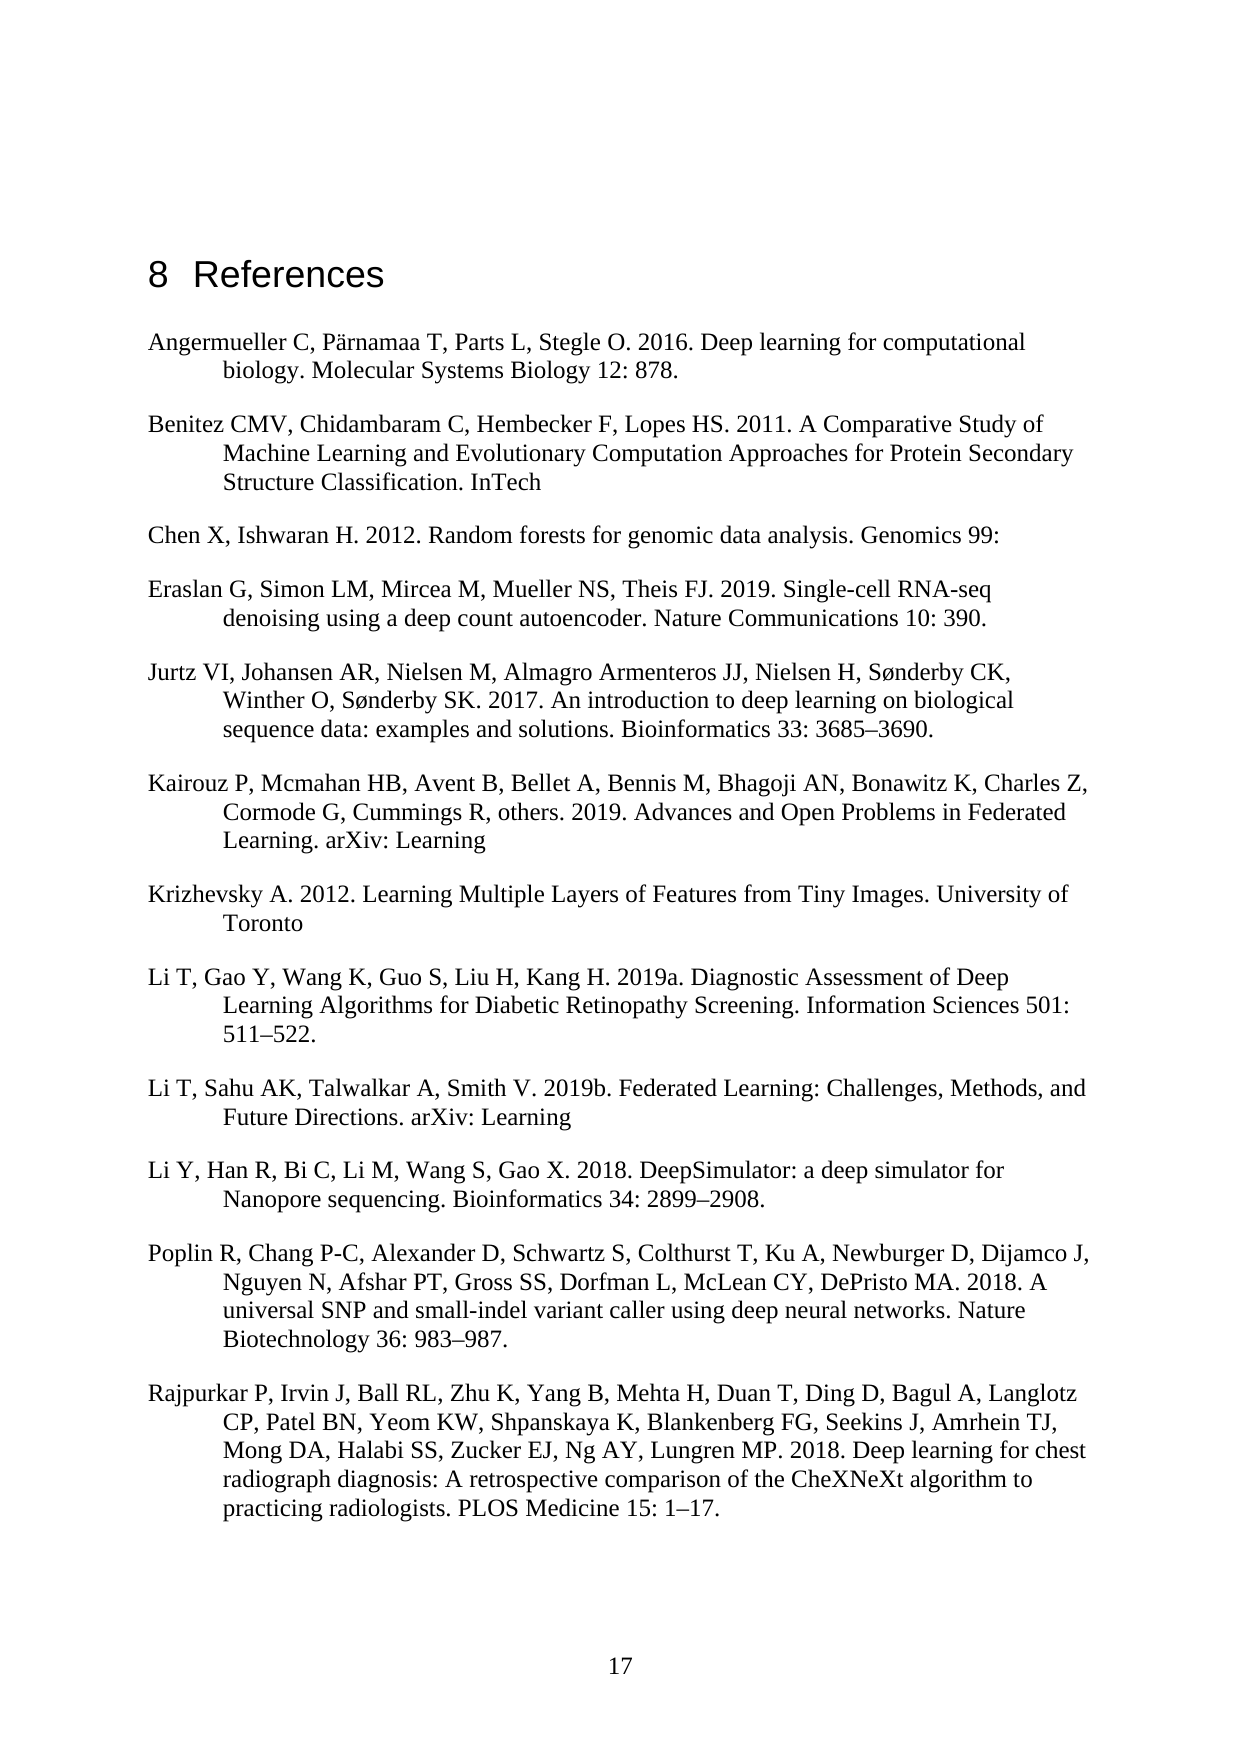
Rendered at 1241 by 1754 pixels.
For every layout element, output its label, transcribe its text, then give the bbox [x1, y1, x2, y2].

text Benitez CMV, Chidambaram C, Hembecker F, Lopes HS. 2011. A Comparative Study of Machine Learning and Evolutionary Computation Approaches for Protein Secondary Structure Classification. InTech [148, 409, 1092, 496]
text Eraslan G, Simon LM, Mircea M, Mueller NS, Theis FJ. 2019. Single-cell RNA-seq denoising using a deep count autoencoder. Nature Communications 10: 390. [148, 574, 1092, 632]
text Krizhevsky A. 2012. Learning Multiple Layers of Features from Tiny Images. University of Toronto [148, 879, 1092, 937]
subtitle References [148, 252, 1092, 295]
text Angermueller C, Pärnamaa T, Parts L, Stegle O. 2016. Deep learning for computational biology. Molecular Systems Biology 12: 878. [148, 327, 1092, 384]
text Jurtz VI, Johansen AR, Nielsen M, Almagro Armenteros JJ, Nielsen H, Sønderby CK, Winther O, Sønderby SK. 2017. An introduction to deep learning on biological sequence data: examples and solutions. Bioinformatics 33: 3685–3690. [148, 657, 1092, 743]
text Kairouz P, Mcmahan HB, Avent B, Bellet A, Bennis M, Bhagoji AN, Bonawitz K, Charles Z, Cormode G, Cummings R, others. 2019. Advances and Open Problems in Federated Learning. arXiv: Learning [148, 768, 1092, 854]
text Rajpurkar P, Irvin J, Ball RL, Zhu K, Yang B, Mehta H, Duan T, Ding D, Bagul A, Langlotz CP, Patel BN, Yeom KW, Shpanskaya K, Blankenberg FG, Seekins J, Amrhein TJ, Mong DA, Halabi SS, Zucker EJ, Ng AY, Lungren MP. 2018. Deep learning for chest radiograph diagnosis: A retrospective comparison of the CheXNeXt algorithm to practicing radiologists. PLOS Medicine 15: 1–17. [148, 1378, 1092, 1522]
text Poplin R, Chang P-C, Alexander D, Schwartz S, Colthurst T, Ku A, Newburger D, Dijamco J, Nguyen N, Afshar PT, Gross SS, Dorfman L, McLean CY, DePristo MA. 2018. A universal SNP and small-indel variant caller using deep neural networks. Nature Biotechnology 36: 983–987. [148, 1238, 1092, 1353]
text Li T, Sahu AK, Talwalkar A, Smith V. 2019b. Federated Learning: Challenges, Methods, and Future Directions. arXiv: Learning [148, 1073, 1092, 1131]
text Li T, Gao Y, Wang K, Guo S, Liu H, Kang H. 2019a. Diagnostic Assessment of Deep Learning Algorithms for Diabetic Retinopathy Screening. Information Sciences 501: 511–522. [148, 962, 1092, 1048]
text Chen X, Ishwaran H. 2012. Random forests for genomic data analysis. Genomics 99: [148, 521, 1092, 549]
text Li Y, Han R, Bi C, Li M, Wang S, Gao X. 2018. DeepSimulator: a deep simulator for Nanopore sequencing. Bioinformatics 34: 2899–2908. [148, 1156, 1092, 1213]
